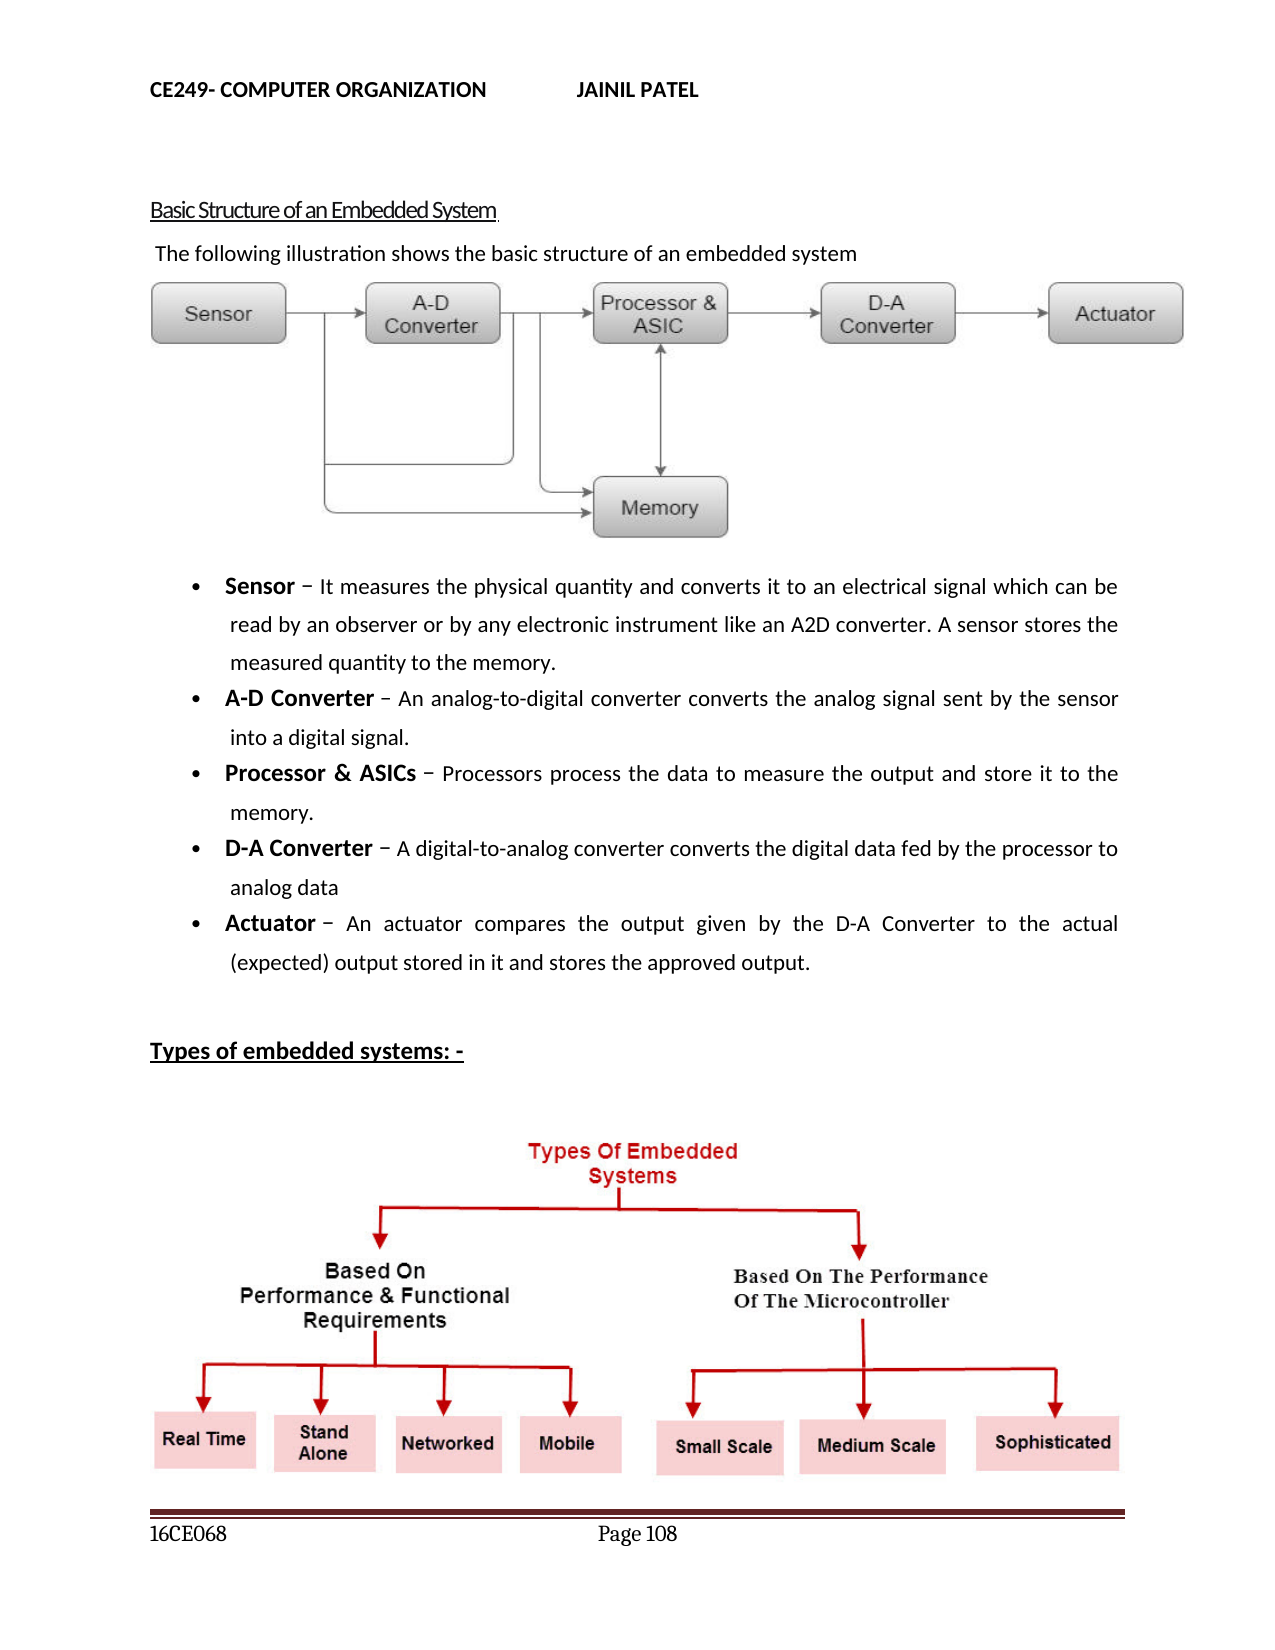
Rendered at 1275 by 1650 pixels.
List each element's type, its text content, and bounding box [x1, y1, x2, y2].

list Processor & ASICs − Processors process the data to measure the output and store it to the memory. [192, 751, 1120, 826]
subtitle Basic Structure of an Embedded System [150, 187, 1120, 224]
text Types of embedded systems: - [150, 1028, 1120, 1066]
list A-D Converter − An analog-to-digital converter converts the analog signal sent by the sensor into a digital signal. [192, 676, 1120, 751]
text The following illustration shows the basic structure of an embedded system [155, 229, 1120, 267]
list D-A Converter − A digital-to-analog converter converts the digital data fed by the processor to analog data [192, 826, 1120, 901]
list Actuator − An actuator compares the output given by the D-A Converter to the actual (expected) output stored in it and stores the approved output. [192, 901, 1120, 976]
picture [150, 282, 1185, 539]
list Sensor − It measures the physical quantity and converts it to an electrical signal which can be read by an observer or by any electronic instrument like an A2D converter. A sensor stores the measured quantity to the memory. [192, 563, 1120, 676]
picture [150, 1133, 1126, 1490]
